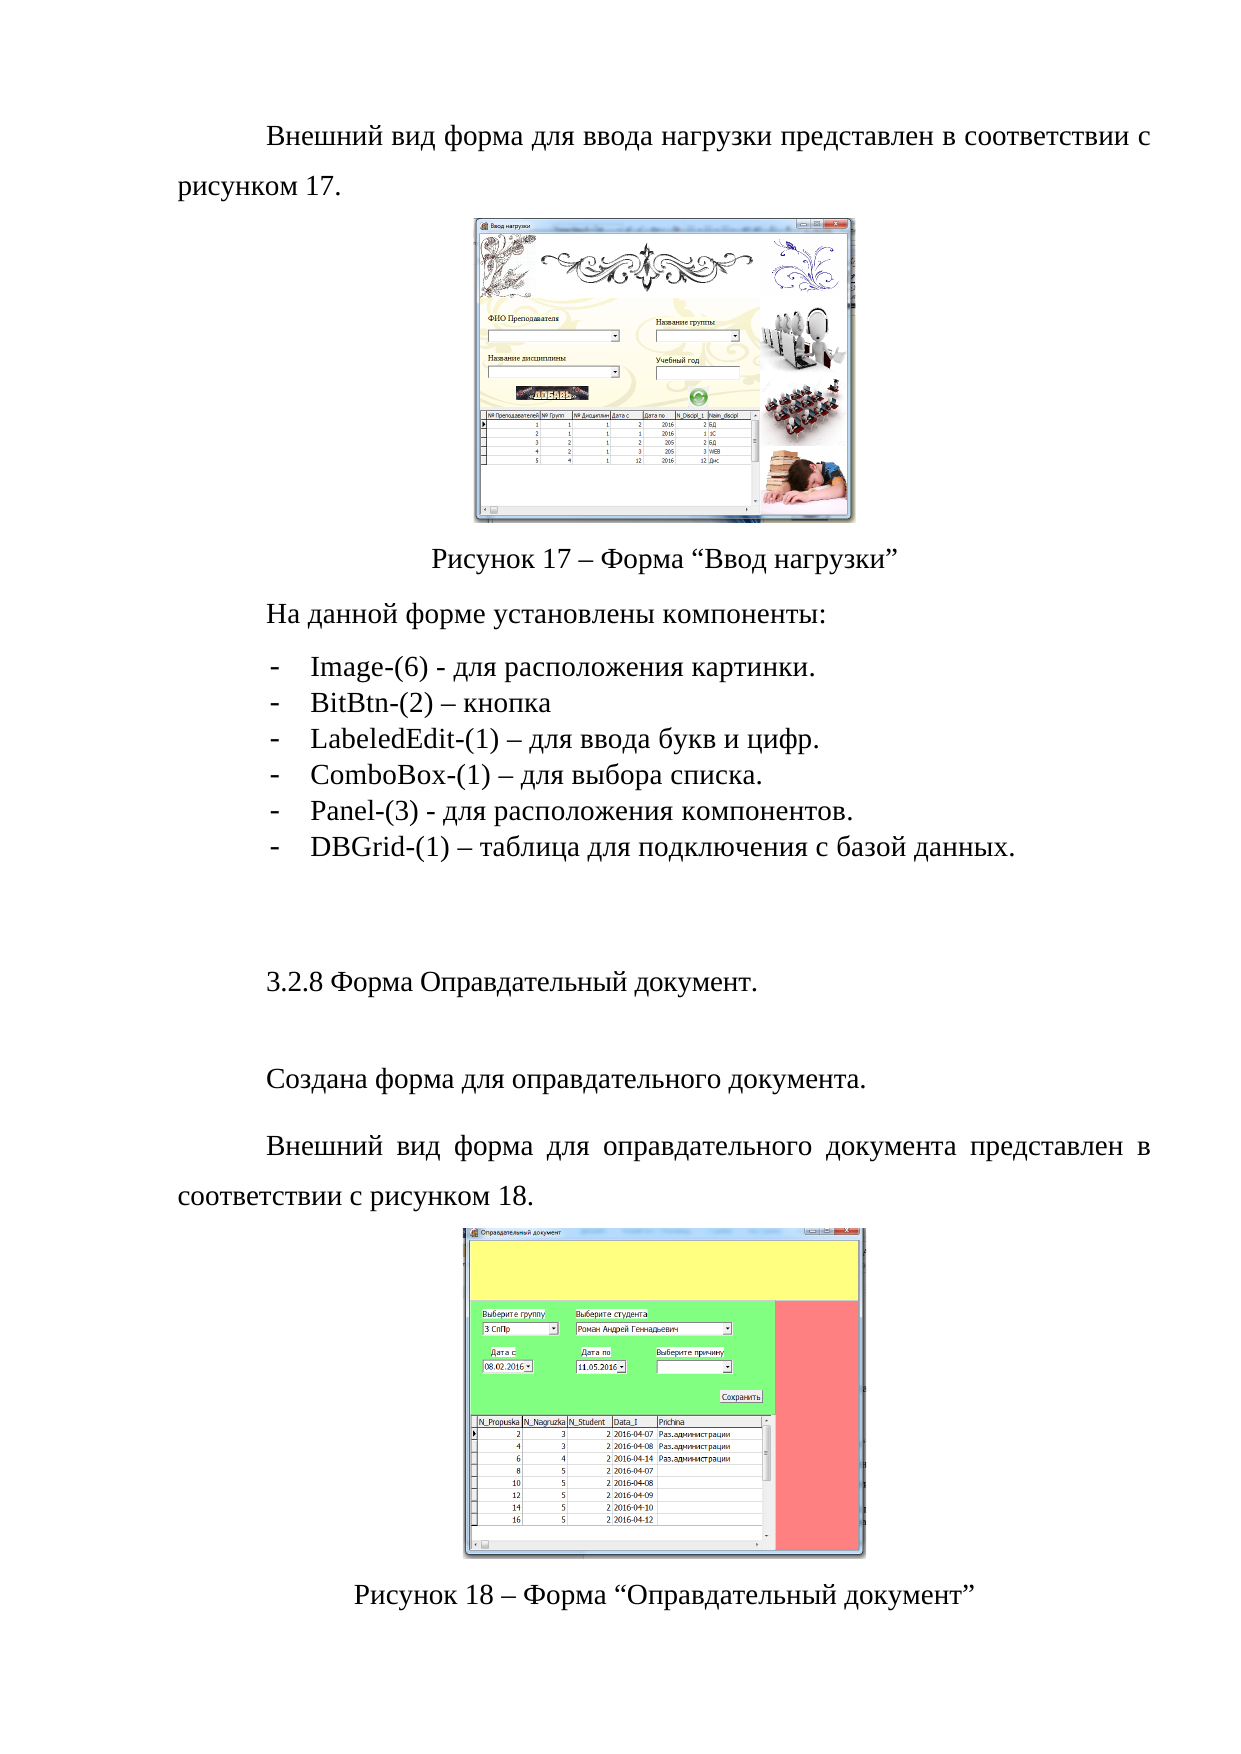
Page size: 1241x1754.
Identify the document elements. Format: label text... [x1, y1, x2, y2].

list DBGrid-(1) – таблица для подключения с базой данных. [266, 829, 1152, 865]
text Внешний вид форма для ввода нагрузки представлен в соответствии с рисунком 17. [177, 118, 1152, 202]
list BitBtn-(2) – кнопка [266, 685, 1152, 721]
text Создана форма для оправдательного документа. [177, 1061, 1152, 1094]
list Image-(6) - для расположения картинки. [266, 649, 1152, 685]
text Внешний вид форма для оправдательного документа представлен в соответствии с рисунком 18. [177, 1128, 1152, 1212]
list LabeledEdit-(1) – для ввода букв и цифр. [266, 721, 1152, 757]
picture [473, 218, 856, 523]
picture [462, 1228, 867, 1559]
list Panel-(3) - для расположения компонентов. [266, 793, 1152, 829]
text Рисунок 18 – Форма “Оправдательный документ” [177, 1577, 1152, 1611]
text 3.2.8 Форма Оправдательный документ. [177, 961, 1152, 998]
text На данной форме установлены компоненты: [177, 596, 1152, 629]
list ComboBox-(1) – для выбора списка. [266, 757, 1152, 793]
text Рисунок 17 – Форма “Ввод нагрузки” [177, 542, 1152, 575]
